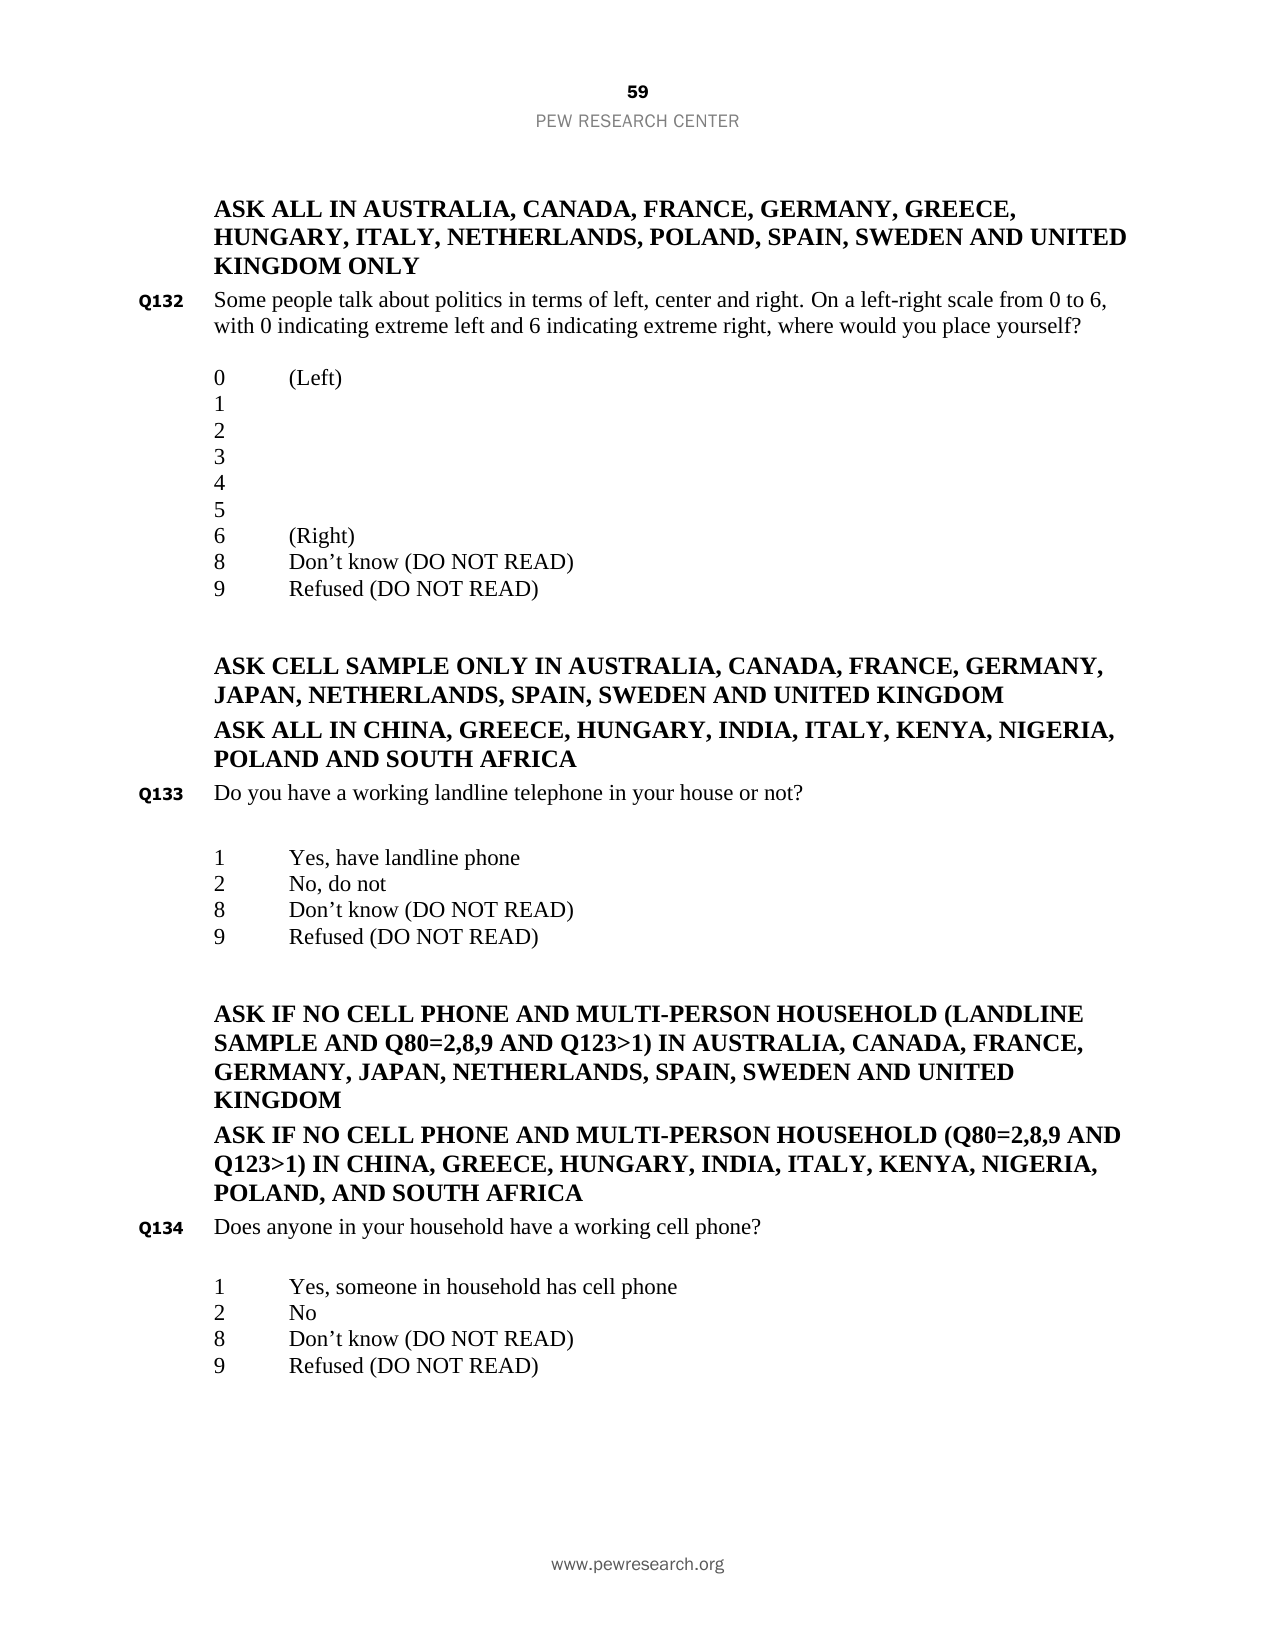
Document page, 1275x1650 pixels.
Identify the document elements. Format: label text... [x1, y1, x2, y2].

text 8 Don’t know (DO NOT READ) [214, 897, 1136, 923]
text Q133 Do you have a working landline telephone in your house or not? [139, 779, 1136, 805]
text ASK ALL IN Australia, canada, France, Germany, GREeCE, Hungary, Italy, NETHERLANDS, Poland, Spain, sweden and UNITED KINGDOM ONLY [214, 194, 1136, 280]
text 2 No, do not [214, 870, 1136, 897]
text ASK IF NO CELL PHONE AND MULTI-PERSON HOUSEHOLD (Q80=2,8,9 AND Q123>1) IN CHINA, GREECE, HUNGARY, INDIA, ITALY, KENYA, NIGERIA, POLAND, AND SOUTH AFRICA [214, 1121, 1136, 1207]
text ASK ALL IN CHINA, GREECE, HUNGARY, INDIA, ITALY, KENYA, NIGERIA, POLAND AND SOUTH AFRICA [214, 715, 1136, 772]
text 9 Refused (DO NOT READ) [214, 575, 1136, 601]
text 9 Refused (DO NOT READ) [214, 1352, 1136, 1378]
text 5 [214, 496, 1136, 522]
text 0 (Left) [214, 364, 1136, 390]
text 2 No [214, 1299, 1136, 1325]
text 6 (Right) [214, 522, 1136, 548]
text 9 Refused (DO NOT READ) [214, 923, 1136, 949]
text 3 [214, 443, 1136, 469]
text 1 Yes, have landline phone [214, 844, 1136, 870]
text Q134 Does anyone in your household have a working cell phone? [139, 1213, 1136, 1239]
text 8 Don’t know (DO NOT READ) [214, 1325, 1136, 1352]
text Q132 Some people talk about politics in terms of left, center and right. On a left-right scale from 0 to 6, with 0 indicating extreme left and 6 indicating extreme right, where would you place yourself? [139, 286, 1136, 339]
text ASK CELL SAMPLE ONLY IN AUSTRALIA, CANADA, FRANCE, GERMANY, JAPAN, NETHERLANDS, SPAIN, SWEDEN AND UNITED KINGDOM [214, 651, 1136, 709]
text 8 Don’t know (DO NOT READ) [214, 548, 1136, 575]
text 2 [214, 417, 1136, 443]
text 4 [214, 469, 1136, 496]
text ASK IF NO CELL PHONE AND MULTI-PERSON HOUSEHOLD (LANDLINE SAMPLE AND Q80=2,8,9 AND Q123>1) IN AUSTRALIA, CANADA, FRANCE, GERMANY, JAPAN, NETHERLANDS, SPAIN, SWEDEN AND UNITED KINGDOM [214, 999, 1136, 1114]
text 1 Yes, someone in household has cell phone [214, 1273, 1136, 1299]
text 1 [214, 390, 1136, 417]
